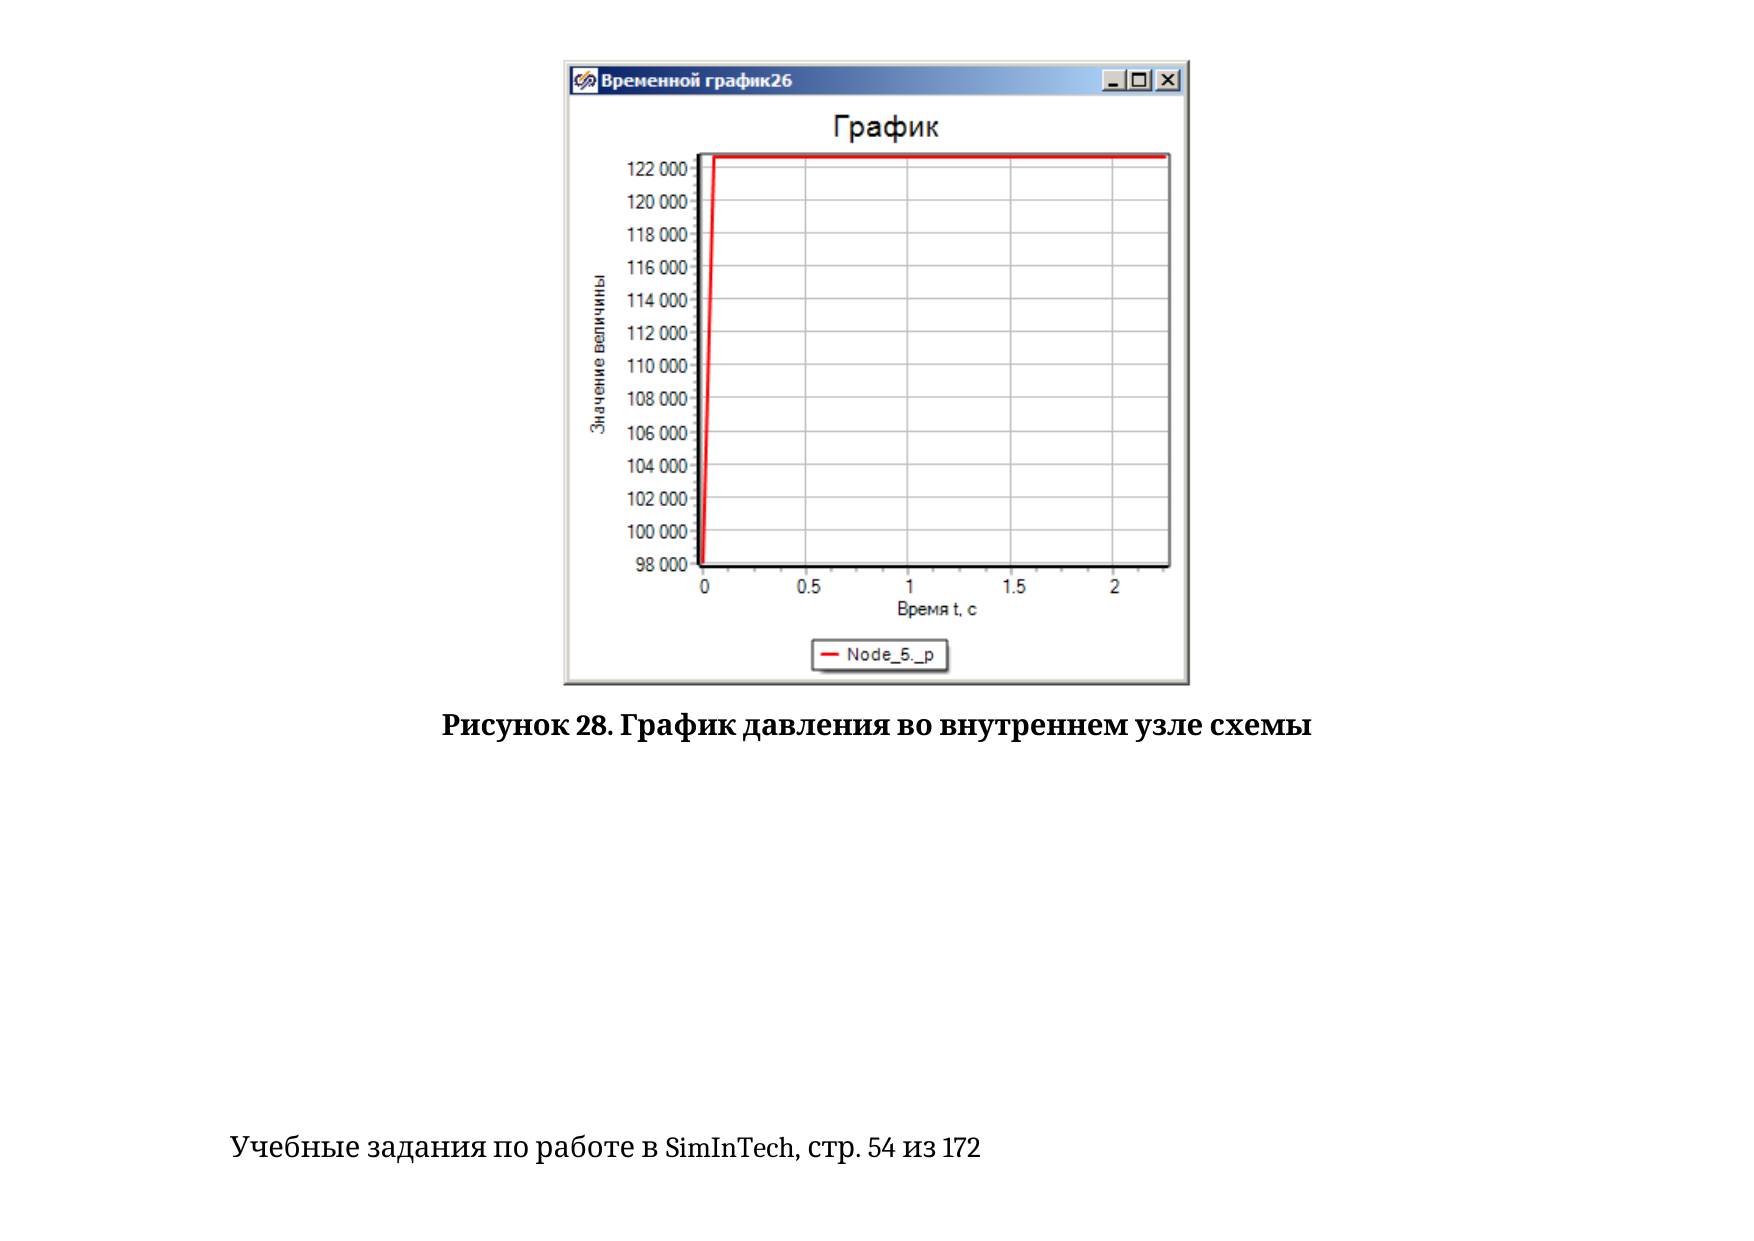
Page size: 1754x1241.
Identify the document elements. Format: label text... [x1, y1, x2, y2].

picture [556, 51, 1198, 692]
